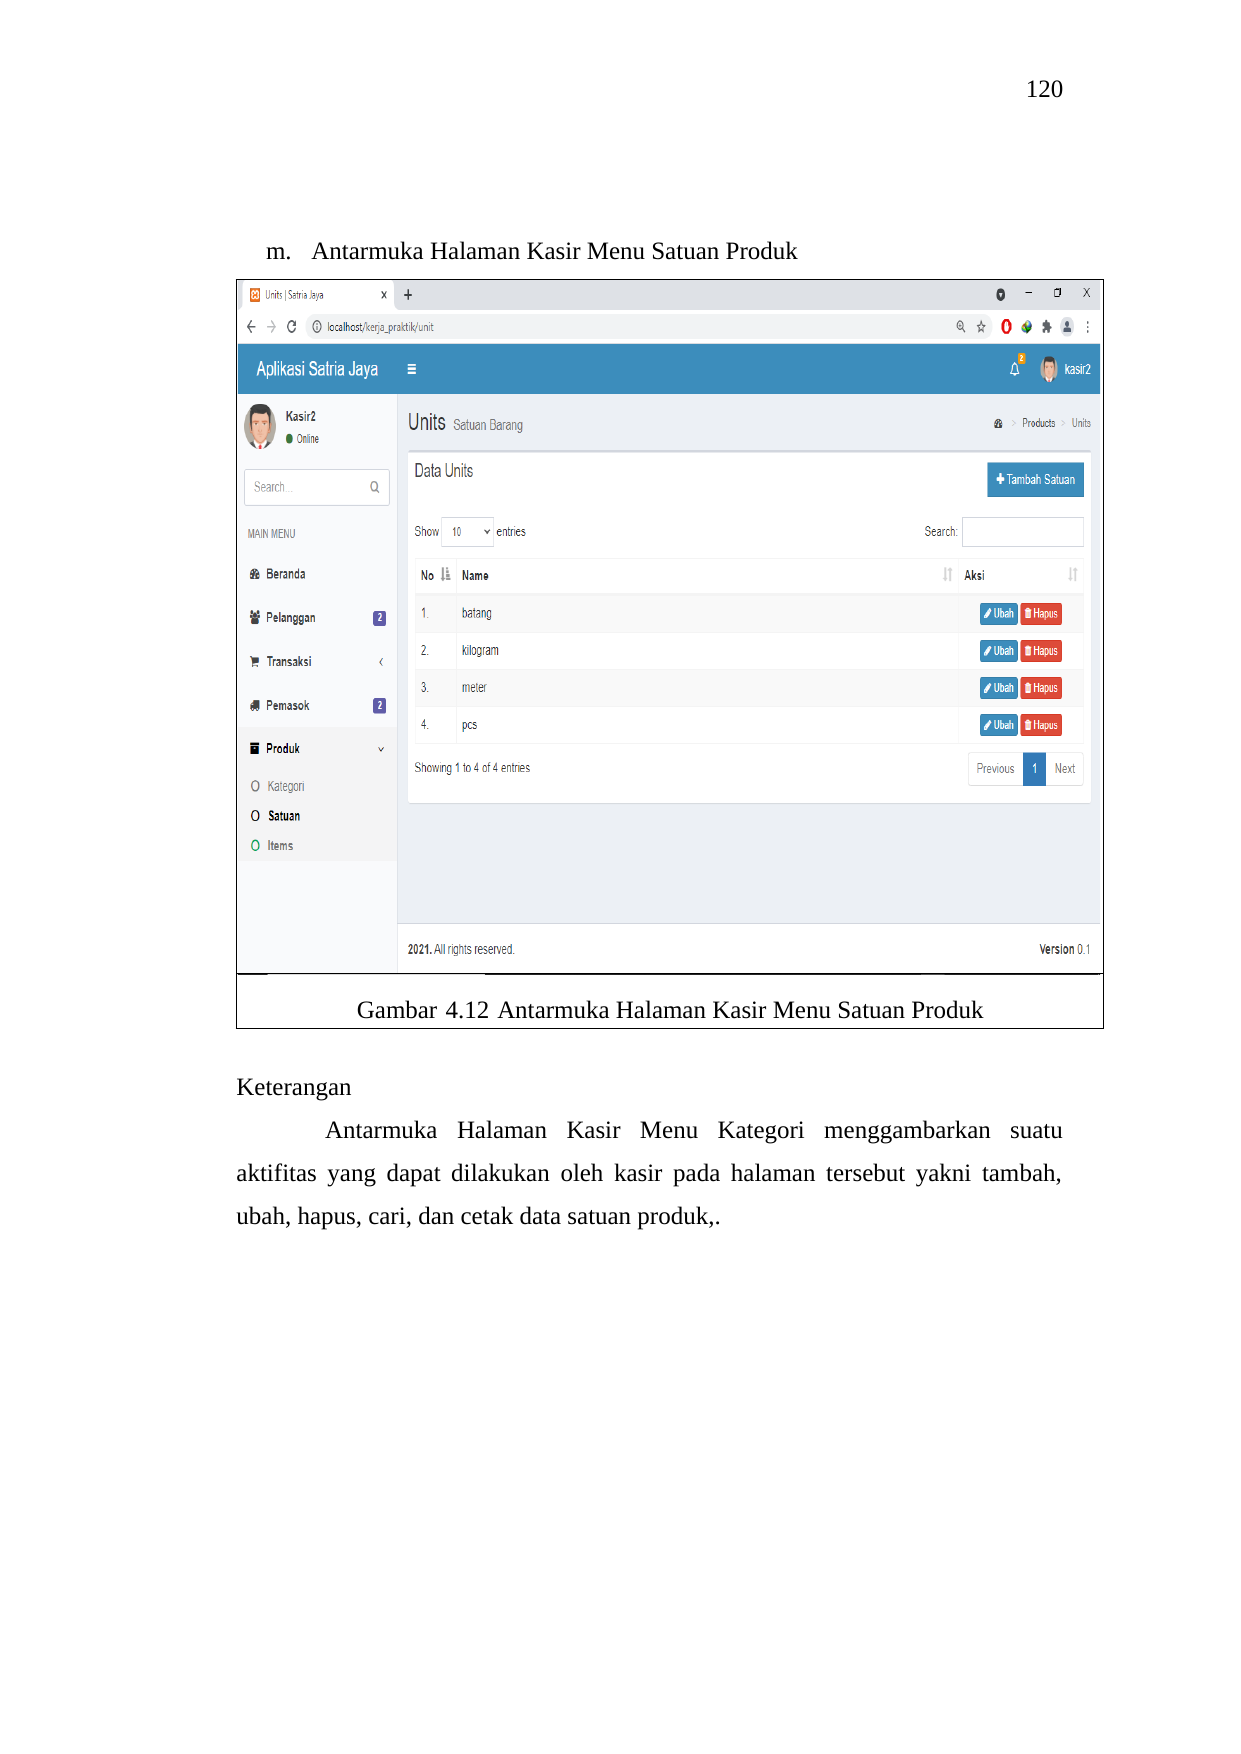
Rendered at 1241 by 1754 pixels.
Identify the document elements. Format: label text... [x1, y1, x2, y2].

list Antarmuka Halaman Kasir Menu Satuan Produk [266, 236, 1063, 265]
table_header [237, 280, 1103, 973]
text Antarmuka Halaman Kasir Menu Kategori menggambarkan suatu aktifitas yang dapat dilakukan oleh kasir pada halaman tersebut yakni tambah, ubah, hapus, cari, dan cetak data satuan produk,. [236, 1115, 1063, 1230]
text Keterangan [236, 1072, 1063, 1100]
table_cell Gambar 4.12 Antarmuka Halaman Kasir Menu Satuan Produk [237, 974, 1103, 1027]
